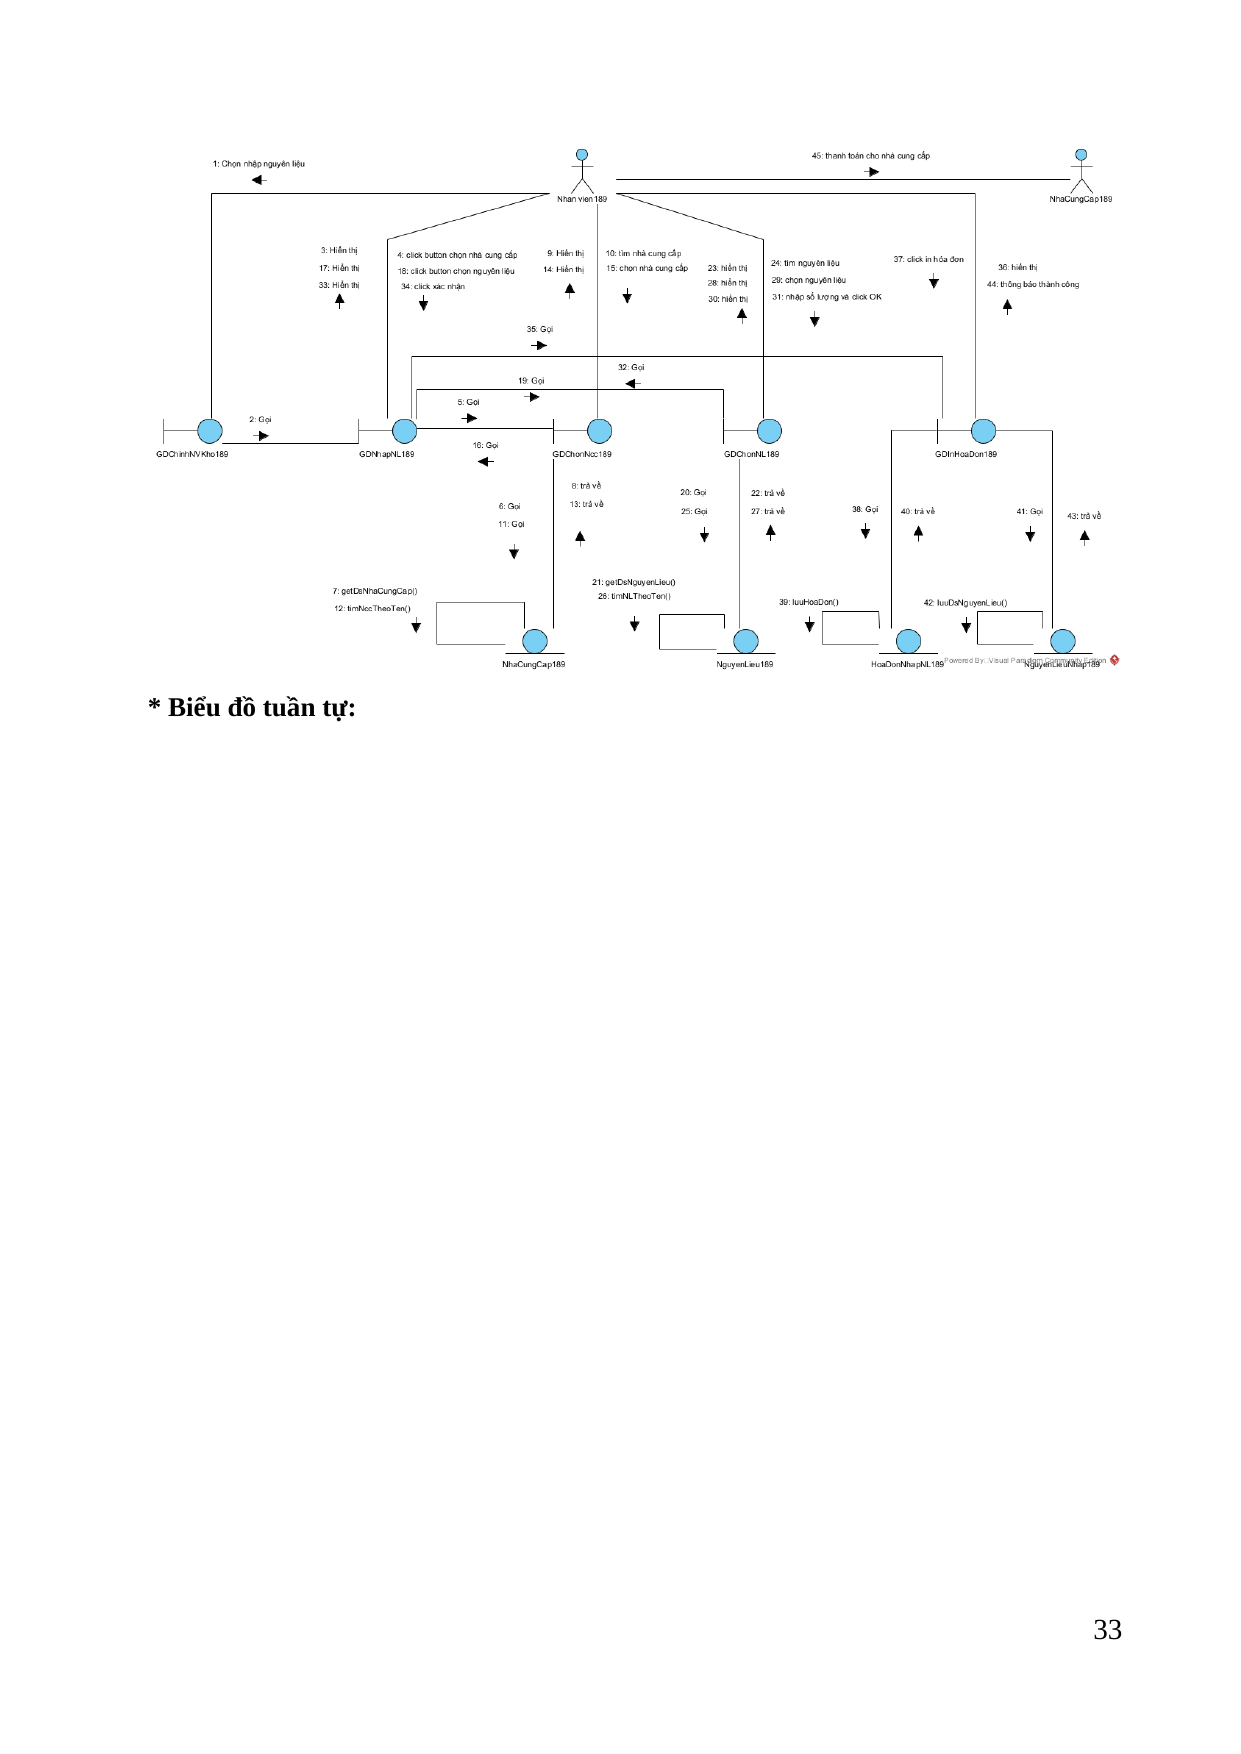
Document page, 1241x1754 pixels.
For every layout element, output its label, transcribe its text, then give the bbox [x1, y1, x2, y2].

picture [147, 147, 1123, 672]
text * Biểu đồ tuần tự: [148, 691, 1122, 722]
